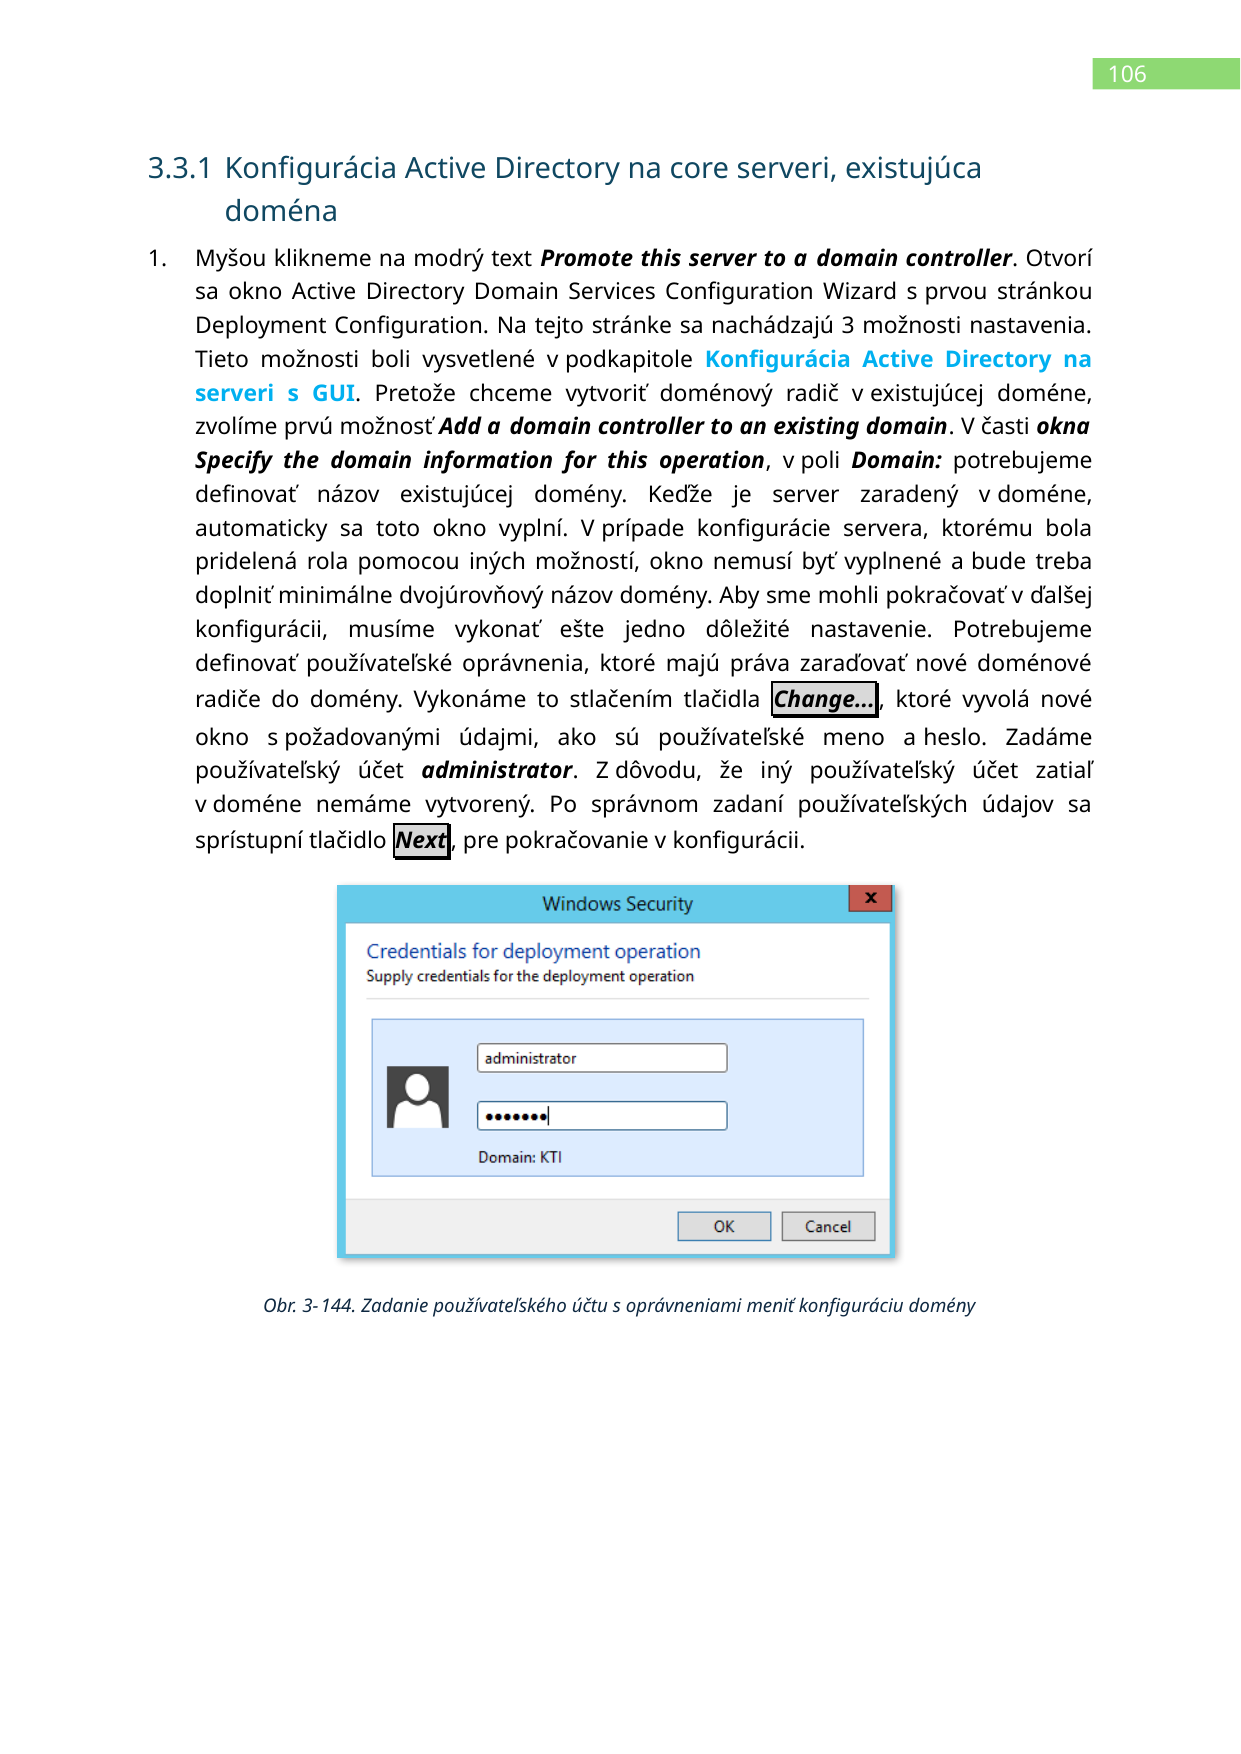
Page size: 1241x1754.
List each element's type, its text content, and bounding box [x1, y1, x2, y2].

list Myšou klikneme na modrý text Promote this server to a domain controller. Otvorí sa okno Active Directory Domain Services Configuration Wizard s prvou stránkou Deployment Configuration. Na tejto stránke sa nachádzajú 3 možnosti nastavenia. Tieto možnosti boli vysvetlené v podkapitole Konfigurácia Active Directory na serveri s GUI. Pretože chceme vytvoriť doménový radič v existujúcej doméne, zvolíme prvú možnosť Add a domain controller to an existing domain. V časti okna Specify the domain information for this operation, v poli Domain: potrebujeme definovať názov existujúcej domény. Keďže je server zaradený v doméne, automaticky sa toto okno vyplní. V prípade konfigurácie servera, ktorému bola pridelená rola pomocou iných možností, okno nemusí byť vyplnené a bude treba doplniť minimálne dvojúrovňový názov domény. Aby sme mohli pokračovať v ďalšej konfigurácii, musíme vykonať ešte jedno dôležité nastavenie. Potrebujeme definovať používateľské oprávnenia, ktoré majú práva zaraďovať nové doménové radiče do domény. Vykonáme to stlačením tlačidla Change..., ktoré vyvolá nové okno s požadovanými údajmi, ako sú používateľské meno a heslo. Zadáme používateľský účet administrator. Z dôvodu, že iný používateľský účet zatiaľ v doméne nemáme vytvorený. Po správnom zadaní používateľských údajov sa sprístupní tlačidlo Next, pre pokračovanie v konfigurácii. [148, 242, 1093, 860]
subtitle Konfigurácia Active Directory na core serveri, existujúca doména [148, 148, 1093, 230]
picture [337, 885, 895, 1258]
